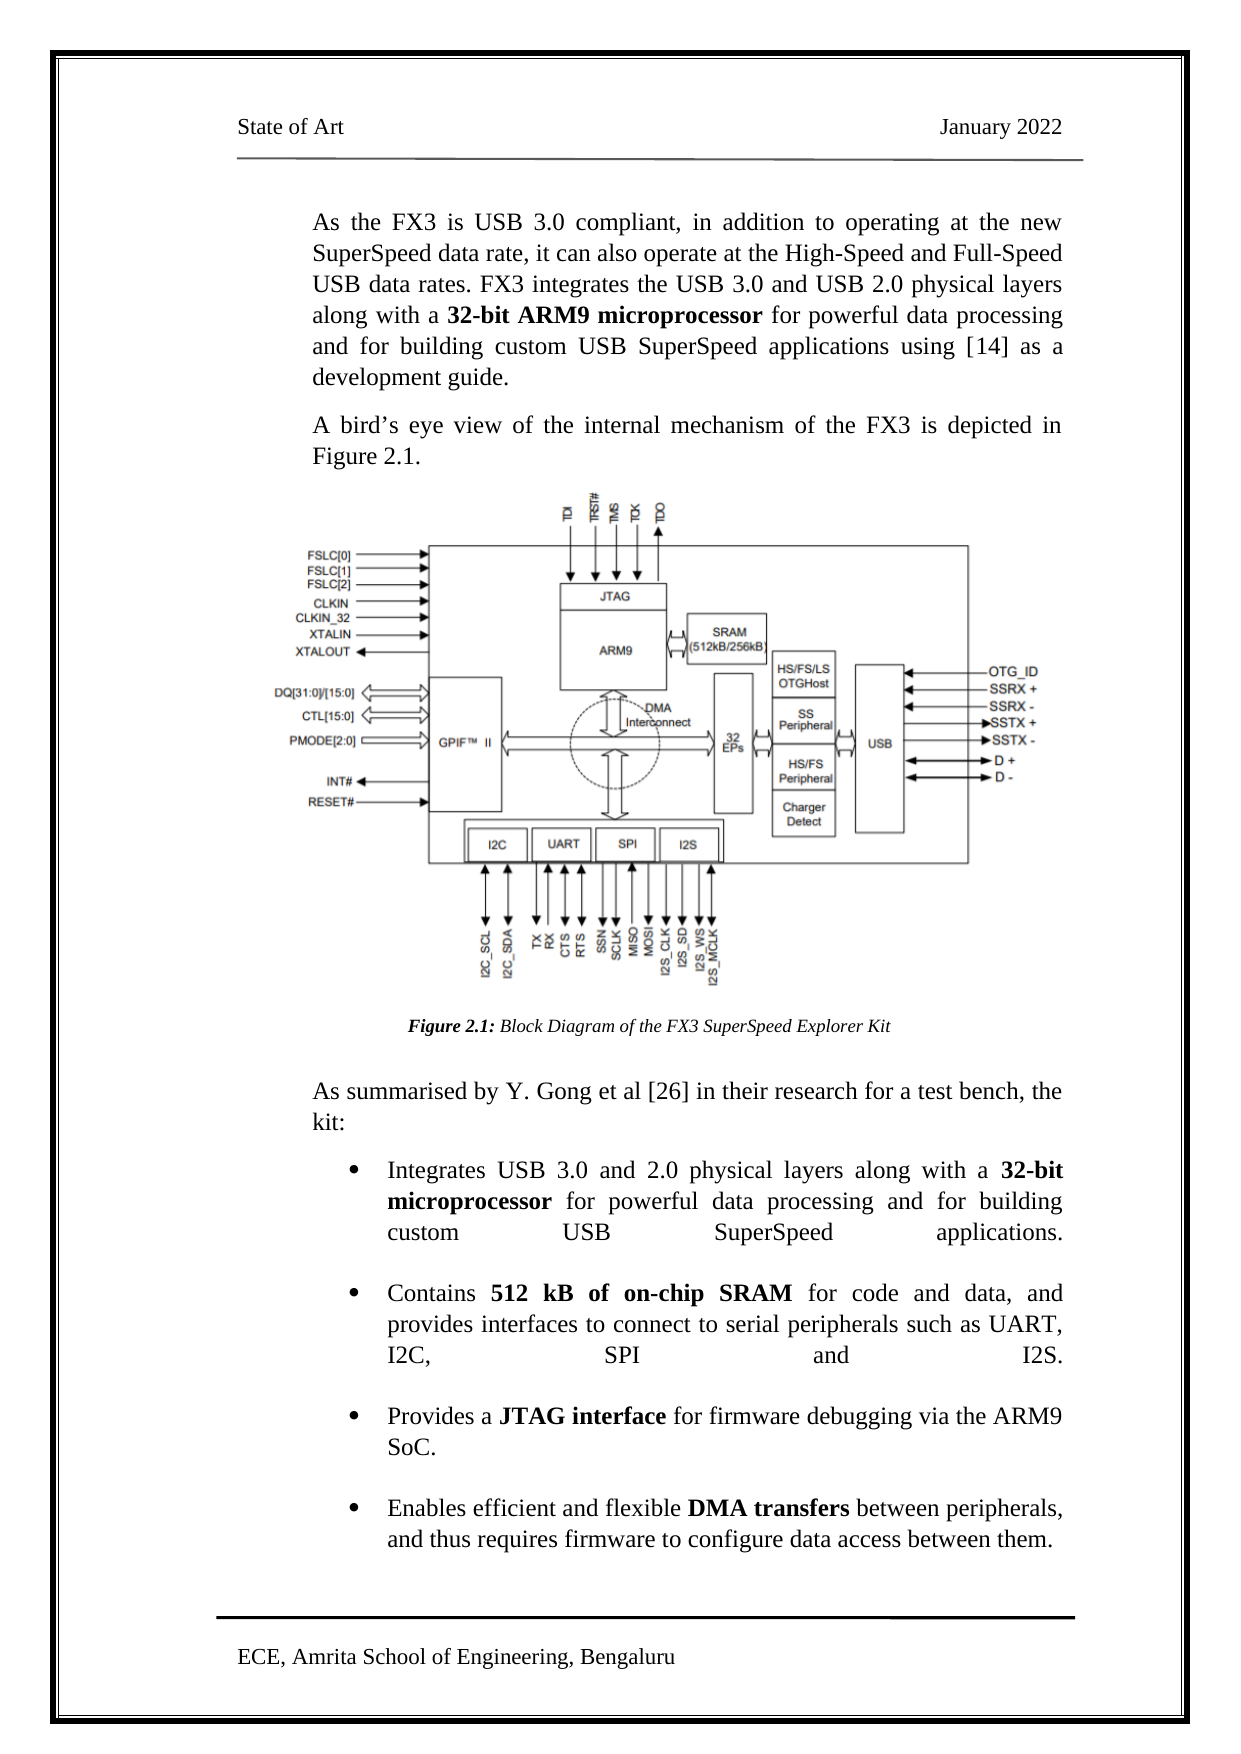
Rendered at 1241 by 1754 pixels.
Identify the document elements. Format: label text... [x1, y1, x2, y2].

list Provides a JTAG interface for firmware debugging via the ARM9 SoC. [349, 1401, 1063, 1491]
text As the FX3 is USB 3.0 compliant, in addition to operating at the new SuperSpeed data rate, it can also operate at the High-Speed and Full-Speed USB data rates. FX3 integrates the USB 3.0 and USB 2.0 physical layers along with a 32-bit ARM9 microprocessor for powerful data processing and for building custom USB SuperSpeed applications using [14] as a development guide. [312, 207, 1063, 391]
picture [255, 488, 1045, 996]
list Integrates USB 3.0 and 2.0 physical layers along with a 32-bit microprocessor for powerful data processing and for building custom USB SuperSpeed applications. [349, 1155, 1063, 1276]
text As summarised by Y. Gong et al [26] in their research for a test bench, the kit: [312, 1076, 1063, 1136]
list Contains 512 kB of on-chip SRAM for code and data, and provides interfaces to connect to serial peripherals such as UART, I2C, SPI and I2S. [349, 1278, 1063, 1399]
text A bird’s eye view of the internal mechanism of the FX3 is depicted in Figure 2.1. [312, 410, 1063, 470]
list Enables efficient and flexible DMA transfers between peripherals, and thus requires firmware to configure data access between them. [349, 1493, 1063, 1553]
text Figure 2.1: Block Diagram of the FX3 SuperSpeed Explorer Kit [237, 1014, 1063, 1036]
